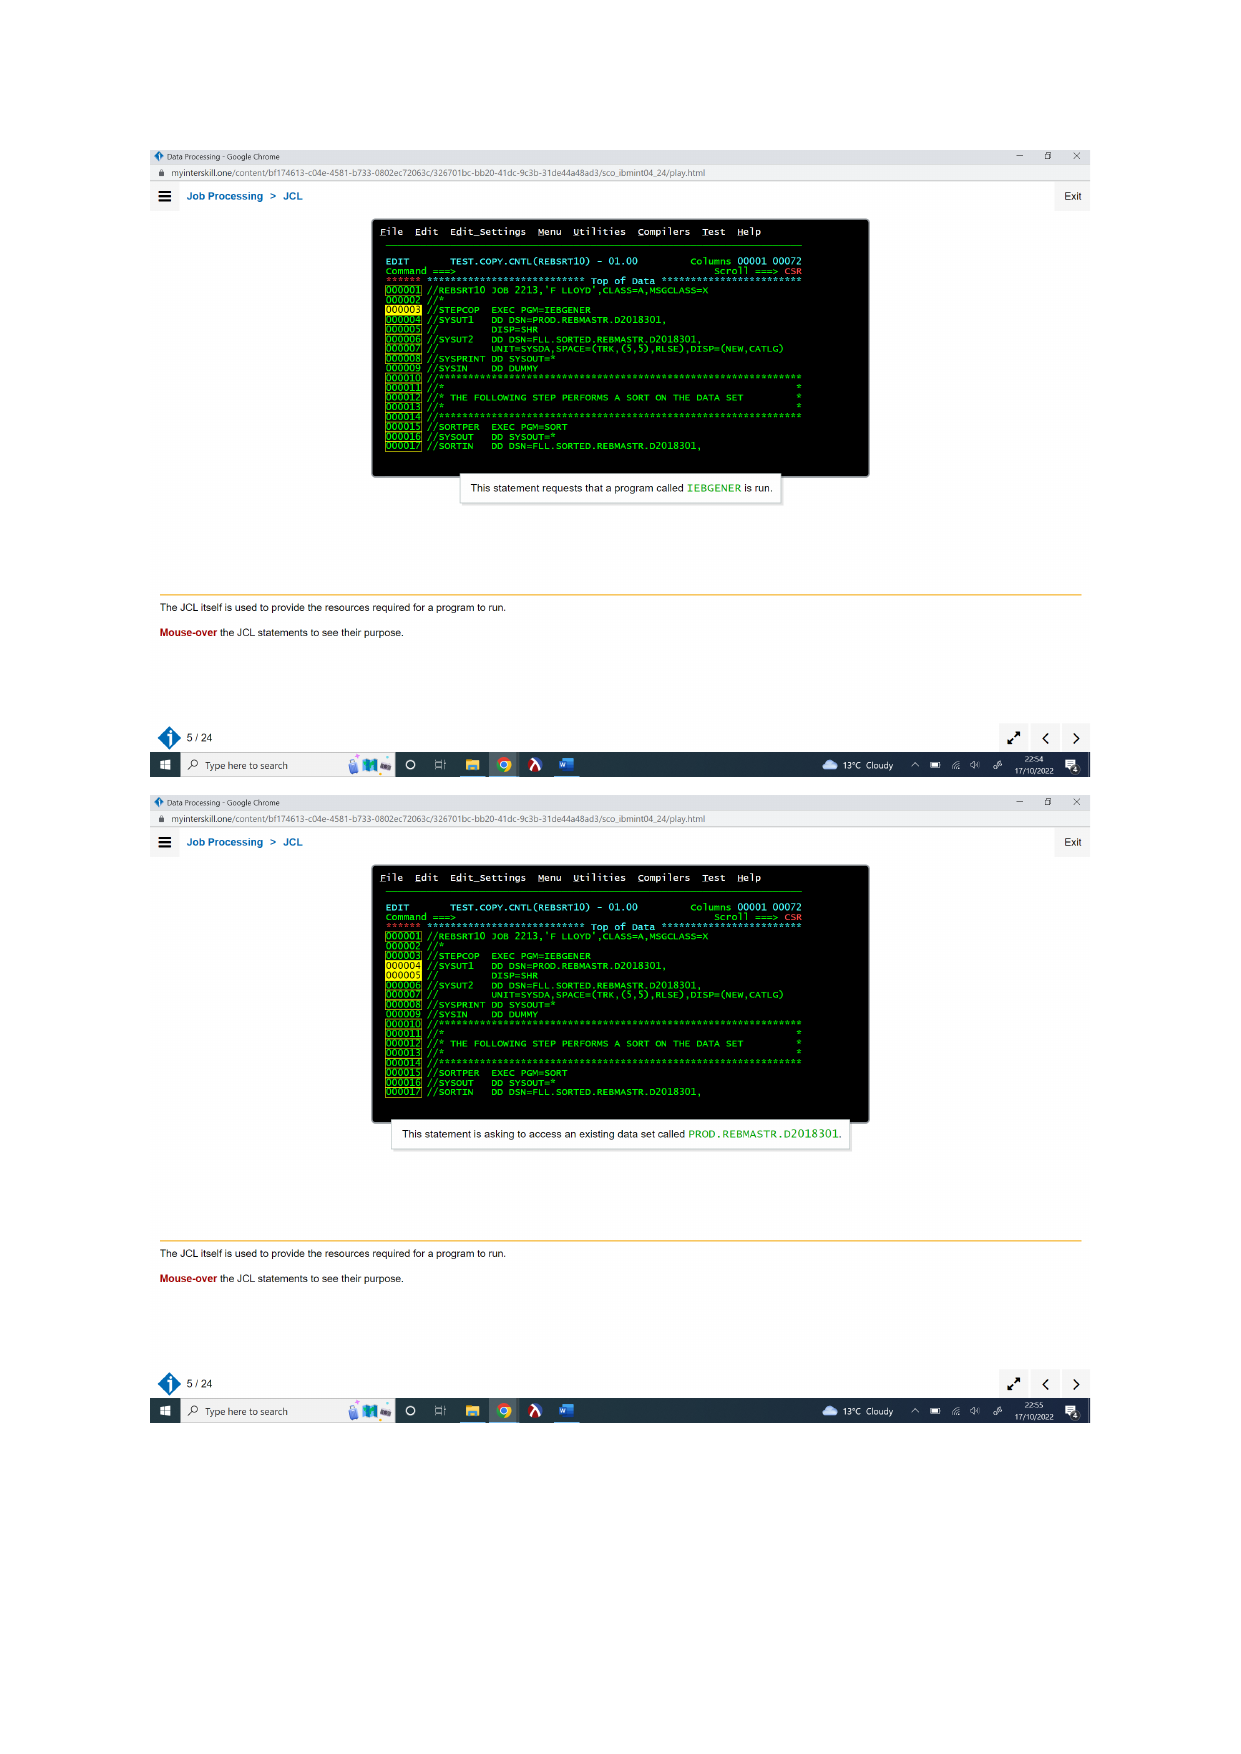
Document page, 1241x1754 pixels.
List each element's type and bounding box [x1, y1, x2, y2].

picture [150, 150, 1091, 777]
picture [150, 795, 1091, 1423]
